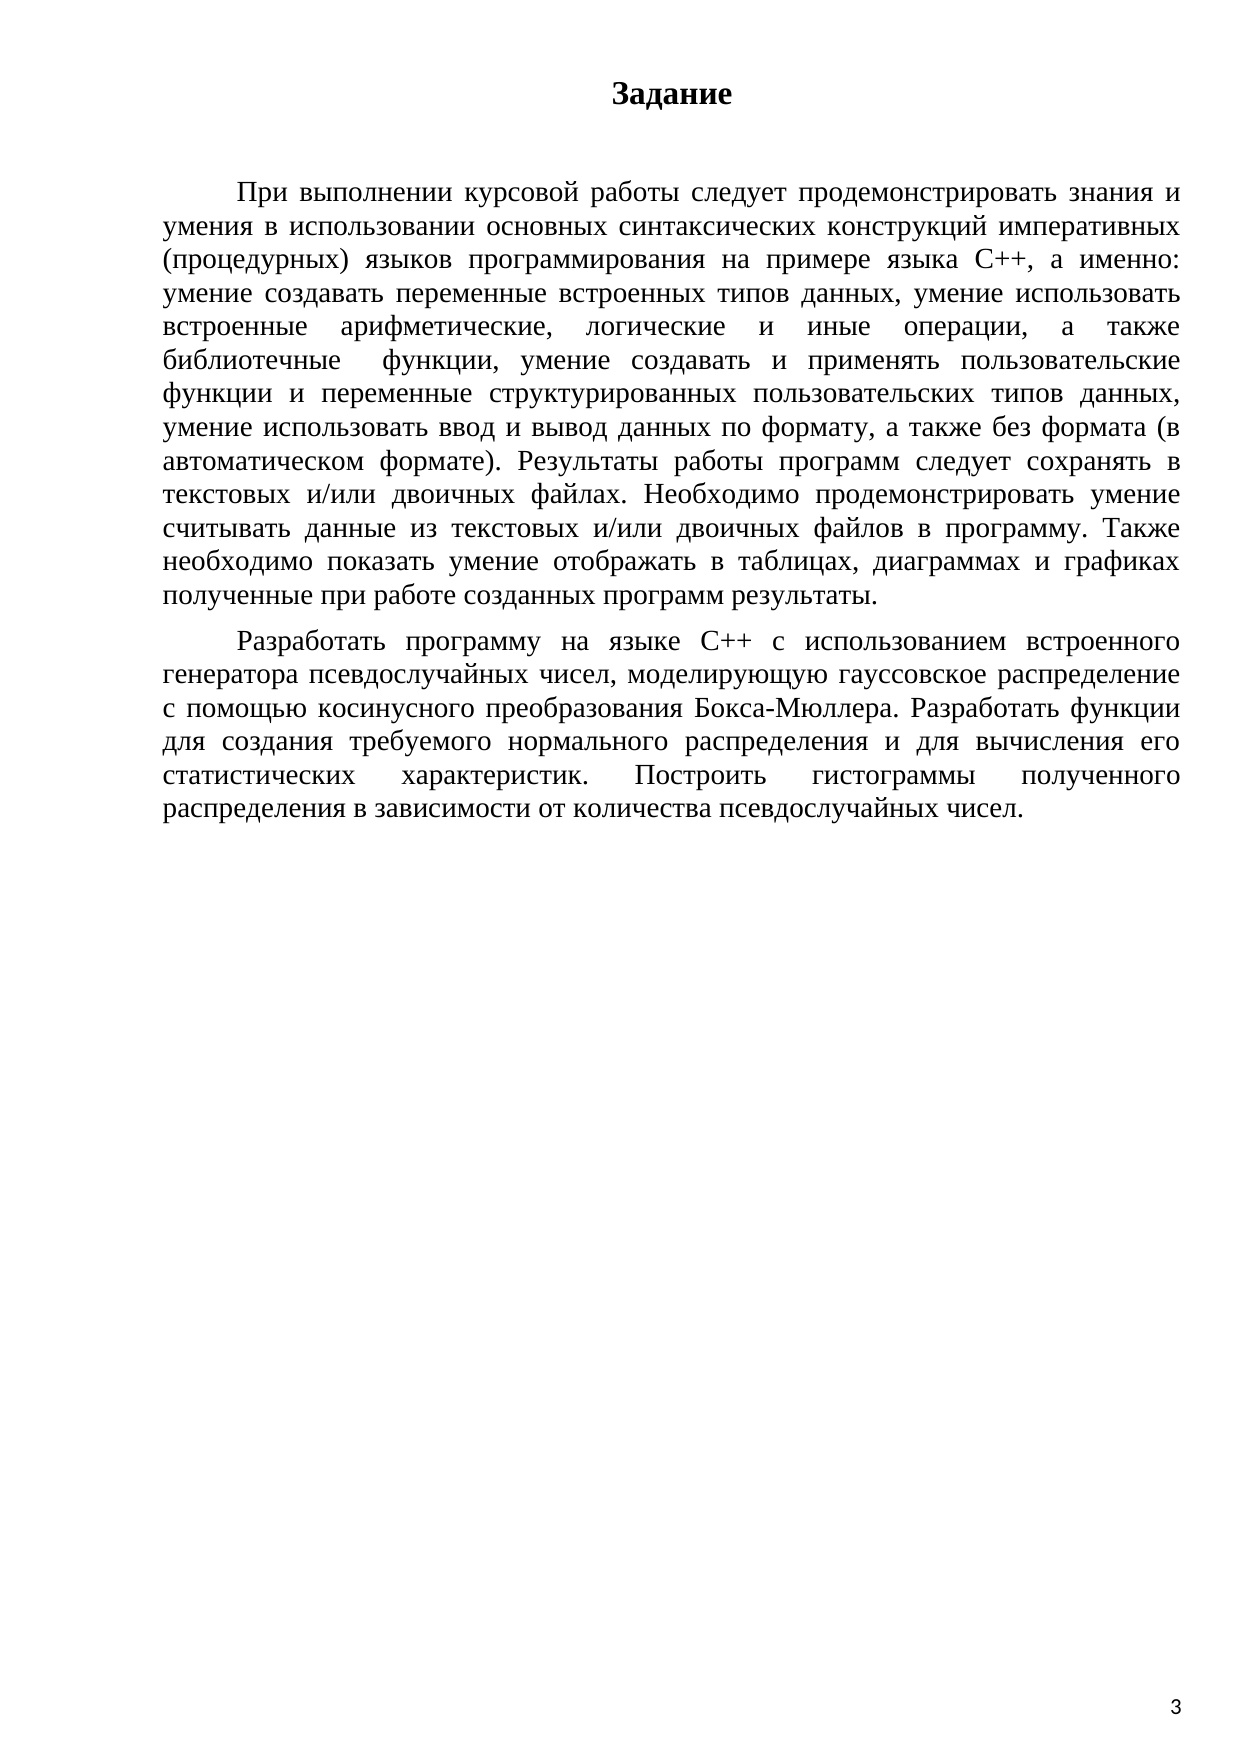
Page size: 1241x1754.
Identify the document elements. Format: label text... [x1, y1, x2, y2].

text При выполнении курсовой работы следует продемонстрировать знания и умения в использовании основных синтаксических конструкций императивных (процедурных) языков программирования на примере языка С++, а именно: умение создавать переменные встроенных типов данных, умение использовать встроенные арифметические, логические и иные операции, а также библиотечные функции, умение создавать и применять пользовательские функции и переменные структурированных пользовательских типов данных, умение использовать ввод и вывод данных по формату, а также без формата (в автоматическом формате). Результаты работы программ следует сохранять в текстовых и/или двоичных файлах. Необходимо продемонстрировать умение считывать данные из текстовых и/или двоичных файлов в программу. Также необходимо показать умение отображать в таблицах, диаграммах и графиках полученные при работе созданных программ результаты. [162, 174, 1181, 610]
text Разработать программу на языке С++ с использованием встроенного генератора псевдослучайных чисел, моделирующую гауссовское распределение с помощью косинусного преобразования Бокса-Мюллера. Разработать функции для создания требуемого нормального распределения и для вычисления его статистических характеристик. Построить гистограммы полученного распределения в зависимости от количества псевдослучайных чисел. [162, 623, 1181, 824]
text Задание [162, 74, 1181, 112]
